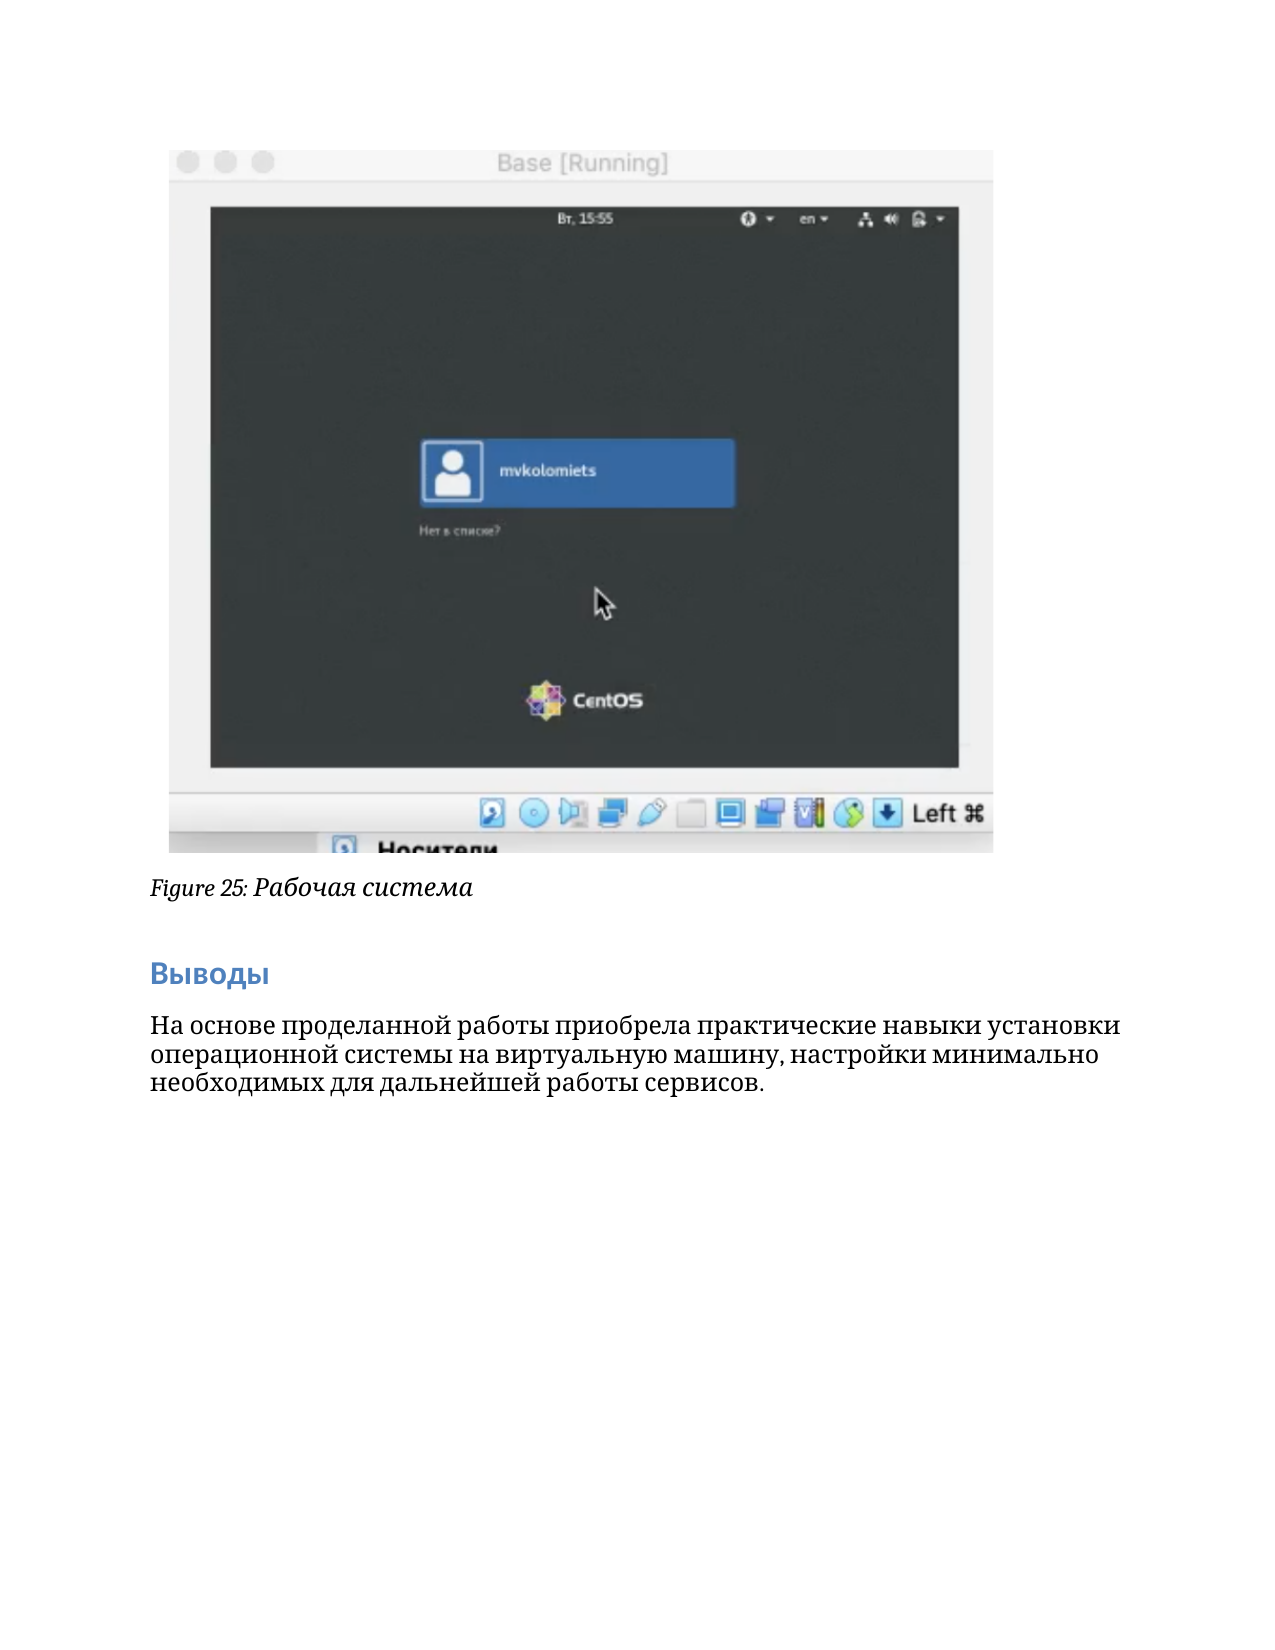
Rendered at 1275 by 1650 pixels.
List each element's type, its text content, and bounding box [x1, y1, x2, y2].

text Figure 25: Рабочая система [150, 874, 1125, 902]
subtitle Выводы [150, 952, 1125, 993]
picture [168, 150, 994, 853]
text На основе проделанной работы приобрела практические навыки установки операционной системы на виртуальную машину, настройки минимально необходимых для дальнейшей работы сервисов. [150, 1012, 1125, 1098]
